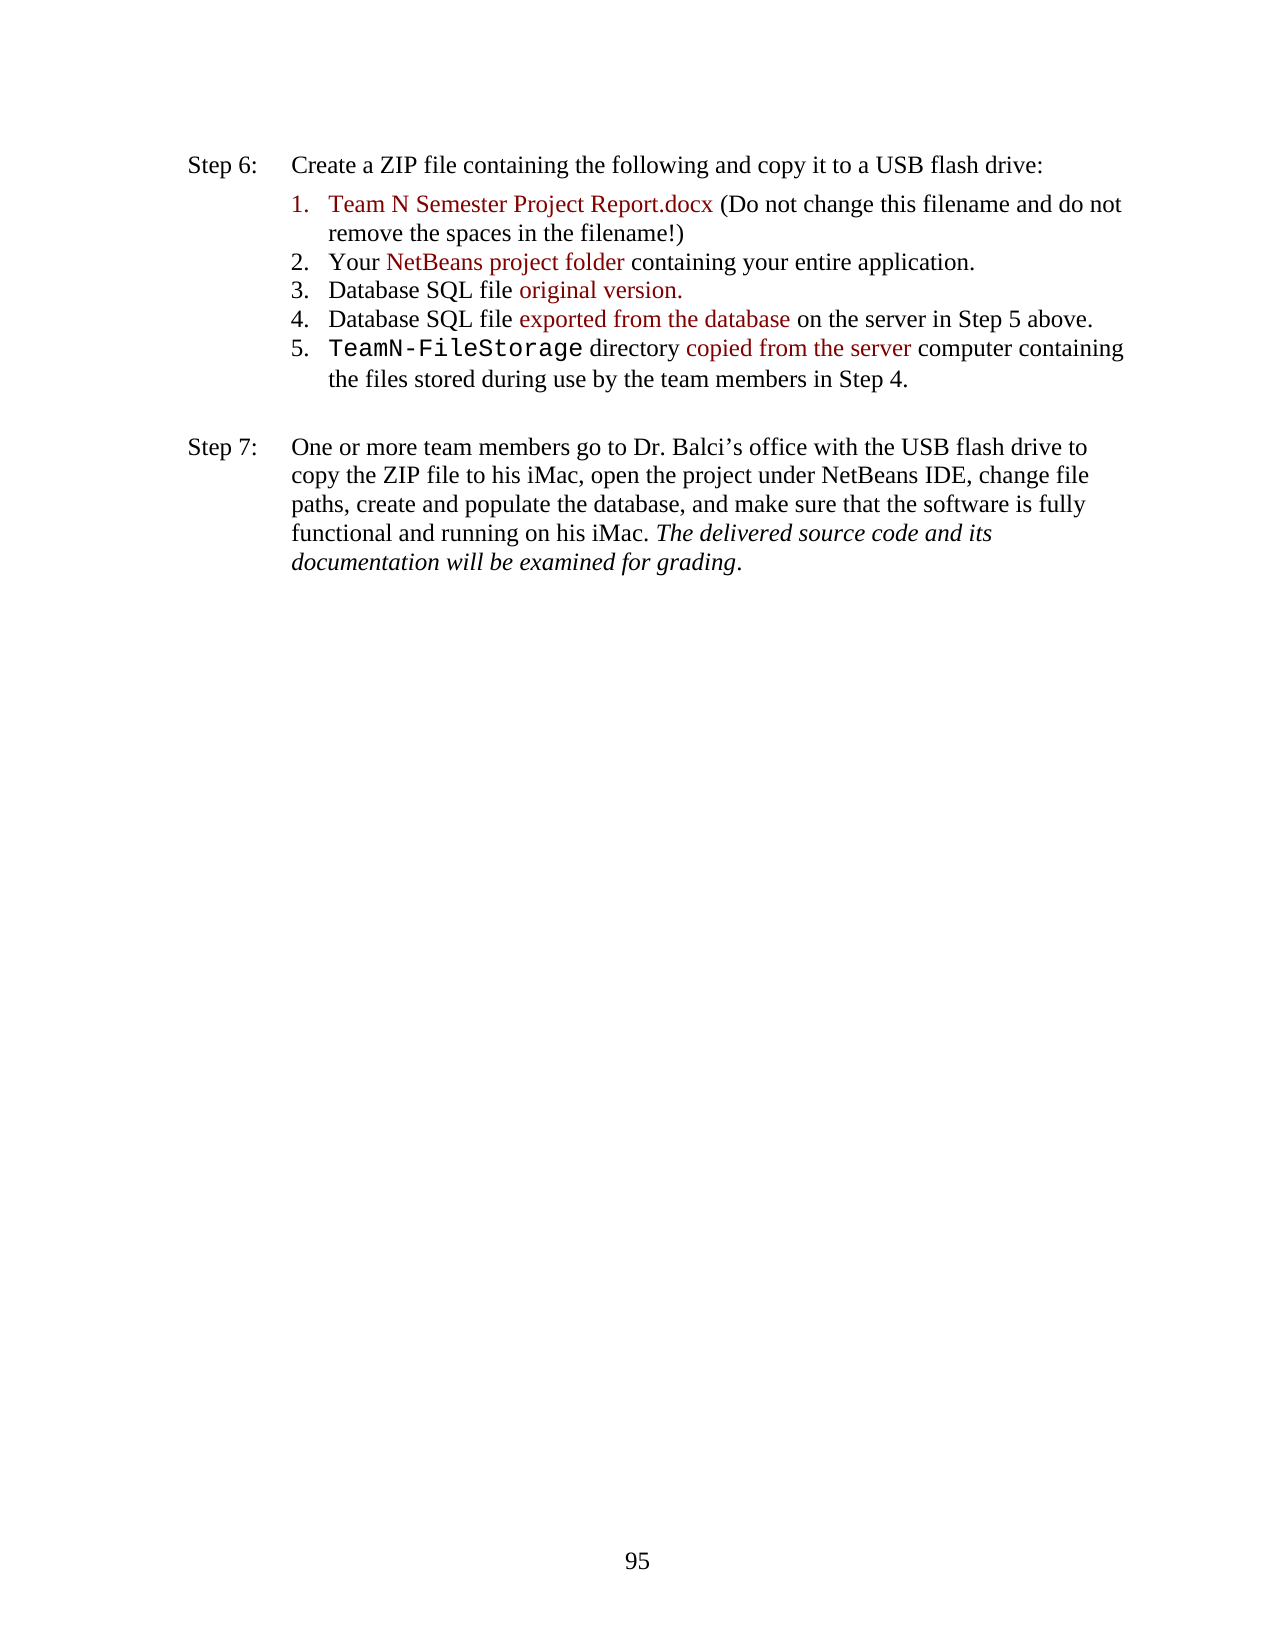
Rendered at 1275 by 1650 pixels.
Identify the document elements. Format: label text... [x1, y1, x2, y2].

list Create a ZIP file containing the following and copy it to a USB flash drive: [187, 150, 1125, 179]
list Your NetBeans project folder containing your entire application. [291, 247, 1125, 275]
list Team N Semester Project Report.docx (Do not change this filename and do not remove the spaces in the filename!) [291, 189, 1125, 247]
list One or more team members go to Dr. Balci’s office with the USB flash drive to copy the ZIP file to his iMac, open the project under NetBeans IDE, change file paths, create and populate the database, and make sure that the software is fully functional and running on his iMac. The delivered source code and its documentation will be examined for grading. [187, 432, 1125, 575]
list Database SQL file exported from the database on the server in Step 5 above. [291, 304, 1125, 333]
list TeamN-FileStorage directory copied from the server computer containing the files stored during use by the team members in Step 4. [291, 333, 1125, 421]
list Database SQL file original version. [291, 275, 1125, 304]
